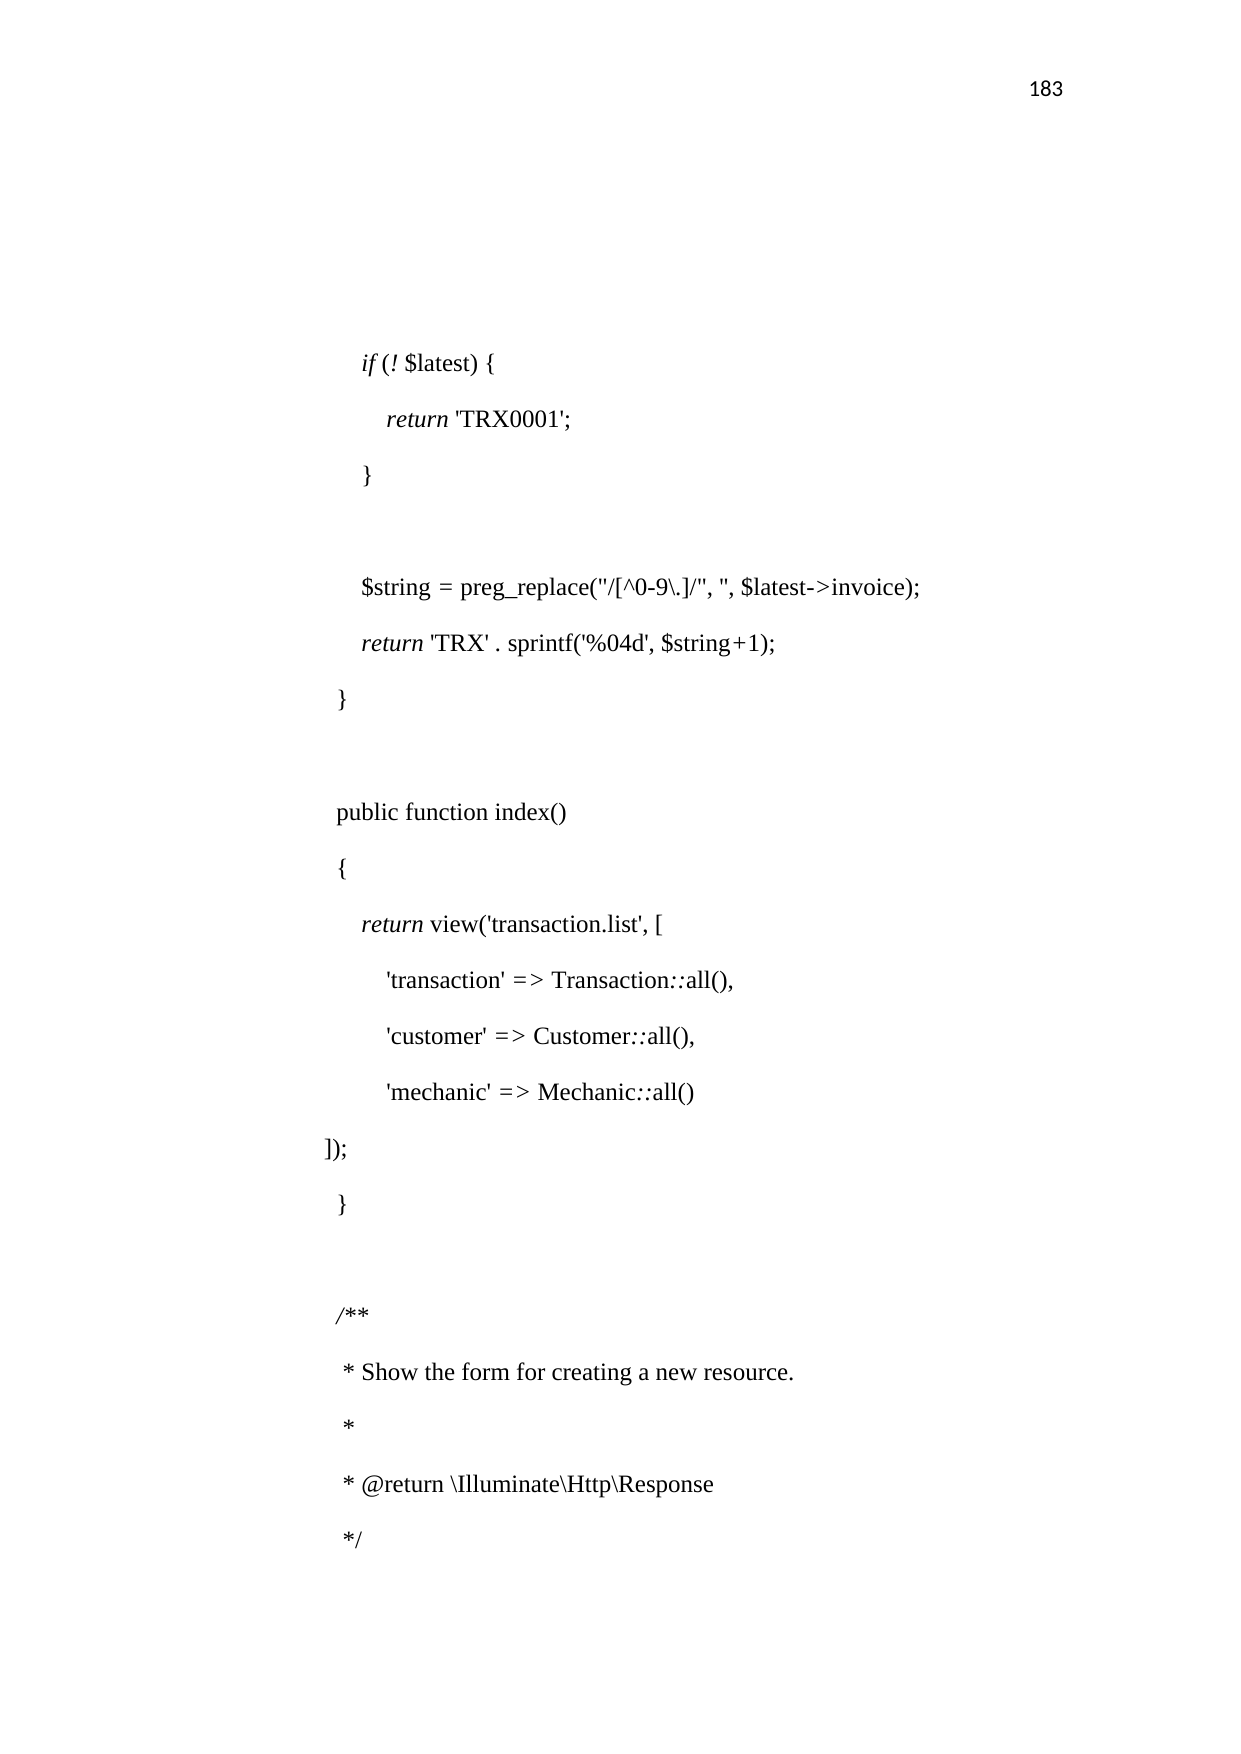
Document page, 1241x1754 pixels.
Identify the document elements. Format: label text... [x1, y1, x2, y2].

subtitle return view('transaction.list', [ [311, 909, 1063, 937]
subtitle 'mechanic' => Mechanic::all() [311, 1077, 1063, 1106]
subtitle ]); [274, 1133, 1063, 1162]
subtitle */ [311, 1525, 1063, 1554]
subtitle 'customer' => Customer::all(), [311, 1021, 1063, 1049]
subtitle { [311, 853, 1063, 881]
subtitle } [311, 684, 1063, 713]
subtitle * Show the form for creating a new resource. [311, 1357, 1063, 1386]
subtitle /** [311, 1301, 1063, 1330]
subtitle $string = preg_replace("/[^0-9\.]/", '', $latest->invoice); [311, 572, 1063, 601]
subtitle 'transaction' => Transaction::all(), [311, 965, 1063, 993]
subtitle } [311, 1189, 1063, 1218]
subtitle if (! $latest) { [311, 348, 1063, 377]
subtitle * @return \Illuminate\Http\Response [311, 1469, 1063, 1498]
subtitle return 'TRX' . sprintf('%04d', $string+1); [311, 628, 1063, 657]
subtitle public function index() [311, 797, 1063, 825]
subtitle * [311, 1413, 1063, 1442]
subtitle return 'TRX0001'; [311, 404, 1063, 433]
subtitle } [311, 460, 1063, 489]
